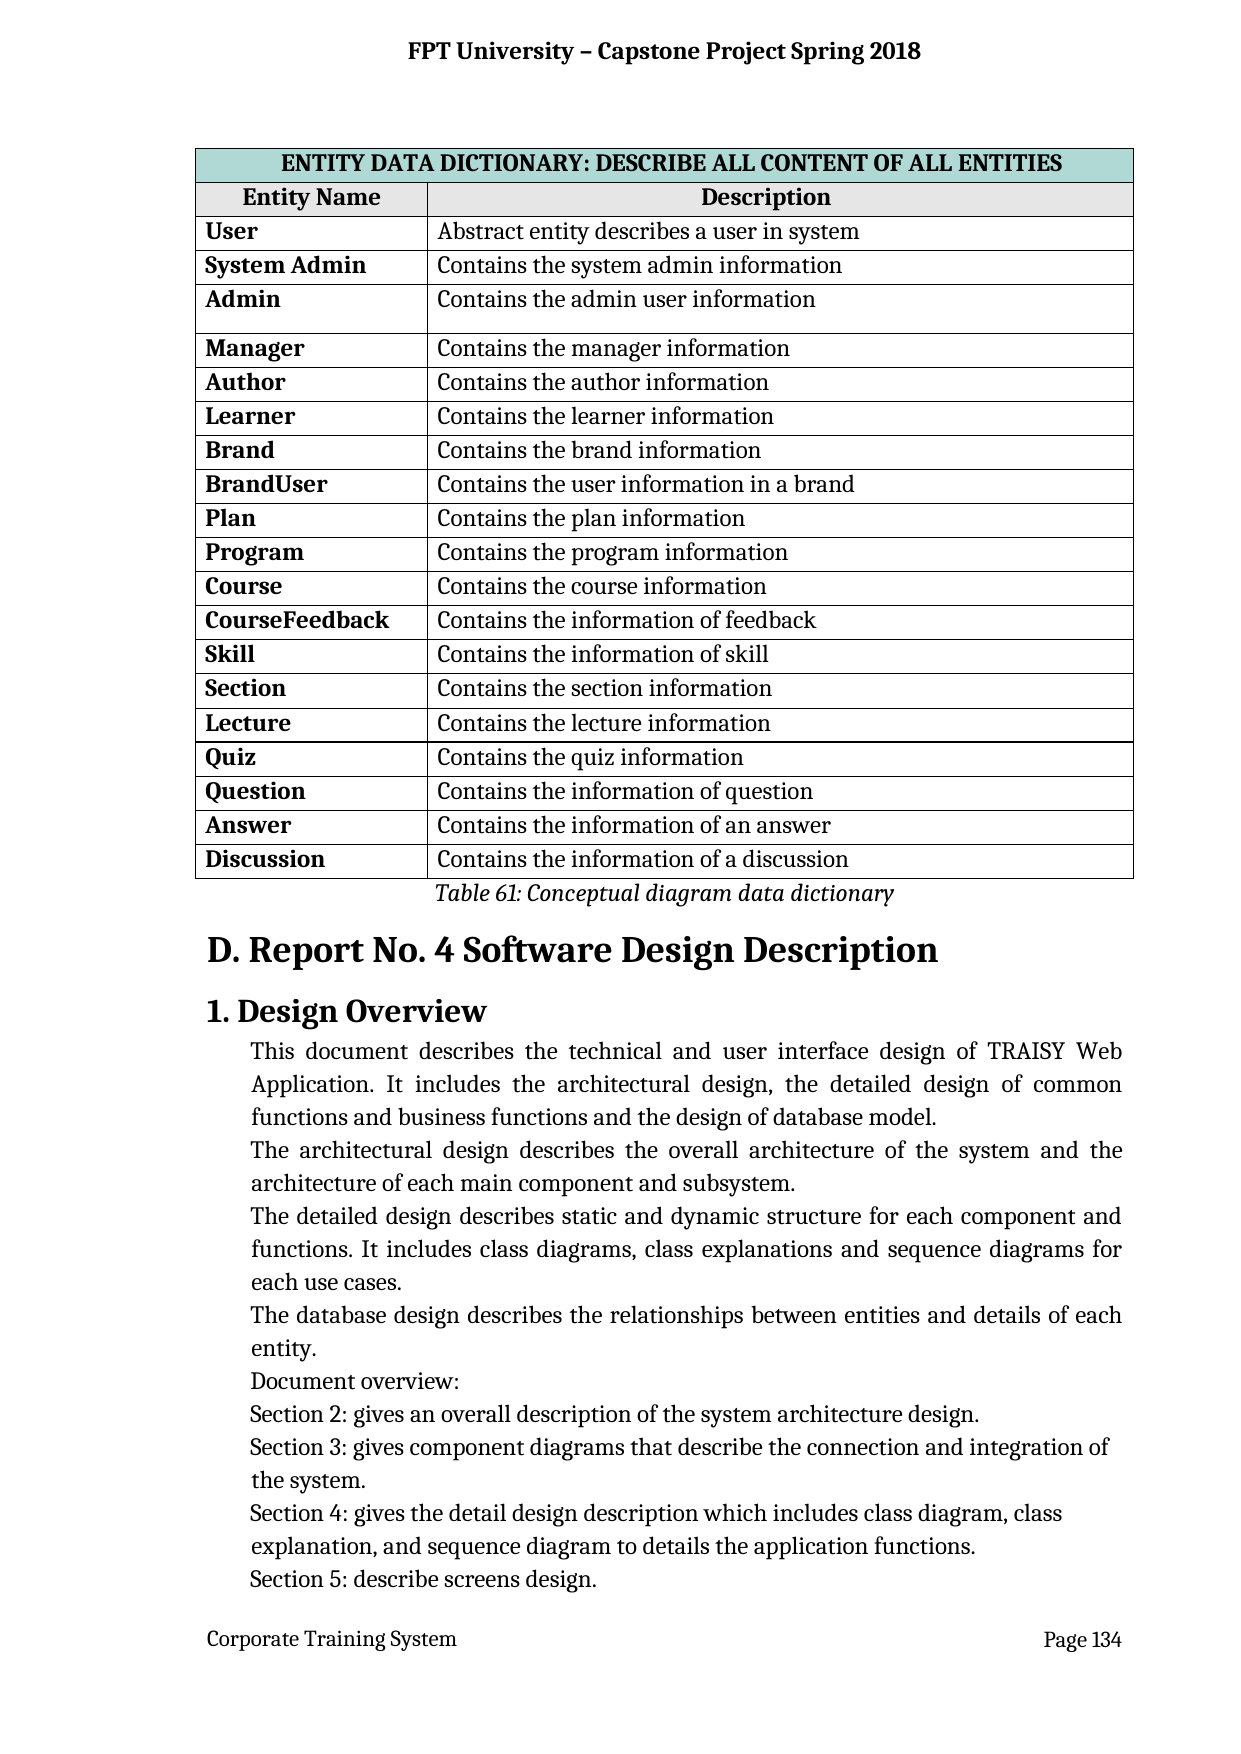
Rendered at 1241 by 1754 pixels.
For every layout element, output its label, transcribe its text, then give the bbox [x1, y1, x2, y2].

table_cell Author [196, 368, 427, 401]
table_cell Contains the section information [428, 674, 1133, 707]
table_cell CourseFeedback [196, 606, 427, 639]
table_cell Question [196, 777, 427, 809]
table_cell Contains the system admin information [428, 251, 1133, 284]
table_cell System Admin [196, 251, 427, 284]
table_cell Plan [196, 504, 427, 537]
table_cell Section [196, 674, 427, 707]
table_cell Course [196, 572, 427, 605]
table_cell Contains the information of an answer [428, 811, 1133, 844]
table_cell Program [196, 538, 427, 571]
table_cell Abstract entity describes a user in system [428, 217, 1133, 250]
text Section 2: gives an overall description of the system architecture design. [250, 1400, 1124, 1429]
table_cell Skill [196, 640, 427, 673]
table_cell Contains the information of a discussion [428, 845, 1133, 878]
text The architectural design describes the overall architecture of the system and the architecture of each main component and subsystem. [250, 1136, 1124, 1198]
table_cell Manager [196, 334, 427, 367]
text Section 4: gives the detail design description which includes class diagram, class explanation, and sequence diagram to details the application functions. [250, 1499, 1124, 1561]
table_cell Contains the information of skill [428, 640, 1133, 673]
table_cell Contains the course information [428, 572, 1133, 605]
table_cell Learner [196, 402, 427, 435]
table_cell Discussion [196, 845, 427, 878]
table_cell Contains the lecture information [428, 709, 1133, 741]
table_header ENTITY DATA DICTIONARY: DESCRIBE ALL CONTENT OF ALL ENTITIES [196, 149, 1133, 182]
table_cell Brand [196, 436, 427, 469]
table_cell BrandUser [196, 470, 427, 503]
text 1. Design Overview [207, 993, 1124, 1031]
table_cell User [196, 217, 427, 250]
table_cell Contains the quiz information [428, 743, 1133, 776]
text The detailed design describes static and dynamic structure for each component and functions. It includes class diagrams, class explanations and sequence diagrams for each use cases. [250, 1202, 1124, 1297]
table_cell Lecture [196, 709, 427, 741]
text The database design describes the relationships between entities and details of each entity. [250, 1301, 1124, 1363]
table_cell Contains the information of question [428, 777, 1133, 809]
table_cell Contains the brand information [428, 436, 1133, 469]
text Section 3: gives component diagrams that describe the connection and integration of the system. [250, 1433, 1124, 1495]
table_cell Contains the user information in a brand [428, 470, 1133, 503]
table_cell Contains the program information [428, 538, 1133, 571]
table_cell Entity Name [196, 183, 427, 216]
table_cell Answer [196, 811, 427, 844]
table_cell Contains the learner information [428, 402, 1133, 435]
table_cell Contains the information of feedback [428, 606, 1133, 639]
text Section 5: describe screens design. [250, 1565, 1124, 1594]
table_cell Quiz [196, 743, 427, 776]
text Document overview: [250, 1367, 1124, 1396]
text This document describes the technical and user interface design of TRAISY Web Application. It includes the architectural design, the detailed design of common functions and business functions and the design of database model. [250, 1037, 1124, 1132]
table_cell Description [428, 183, 1133, 216]
table_cell Contains the manager information [428, 334, 1133, 367]
table_cell Admin [196, 285, 427, 333]
subtitle D. Report No. 4 Software Design Description [207, 928, 1124, 972]
table_cell Contains the author information [428, 368, 1133, 401]
table_cell Contains the admin user information [428, 285, 1133, 333]
table_cell Contains the plan information [428, 504, 1133, 537]
text Table 61: Conceptual diagram data dictionary [207, 879, 1122, 907]
